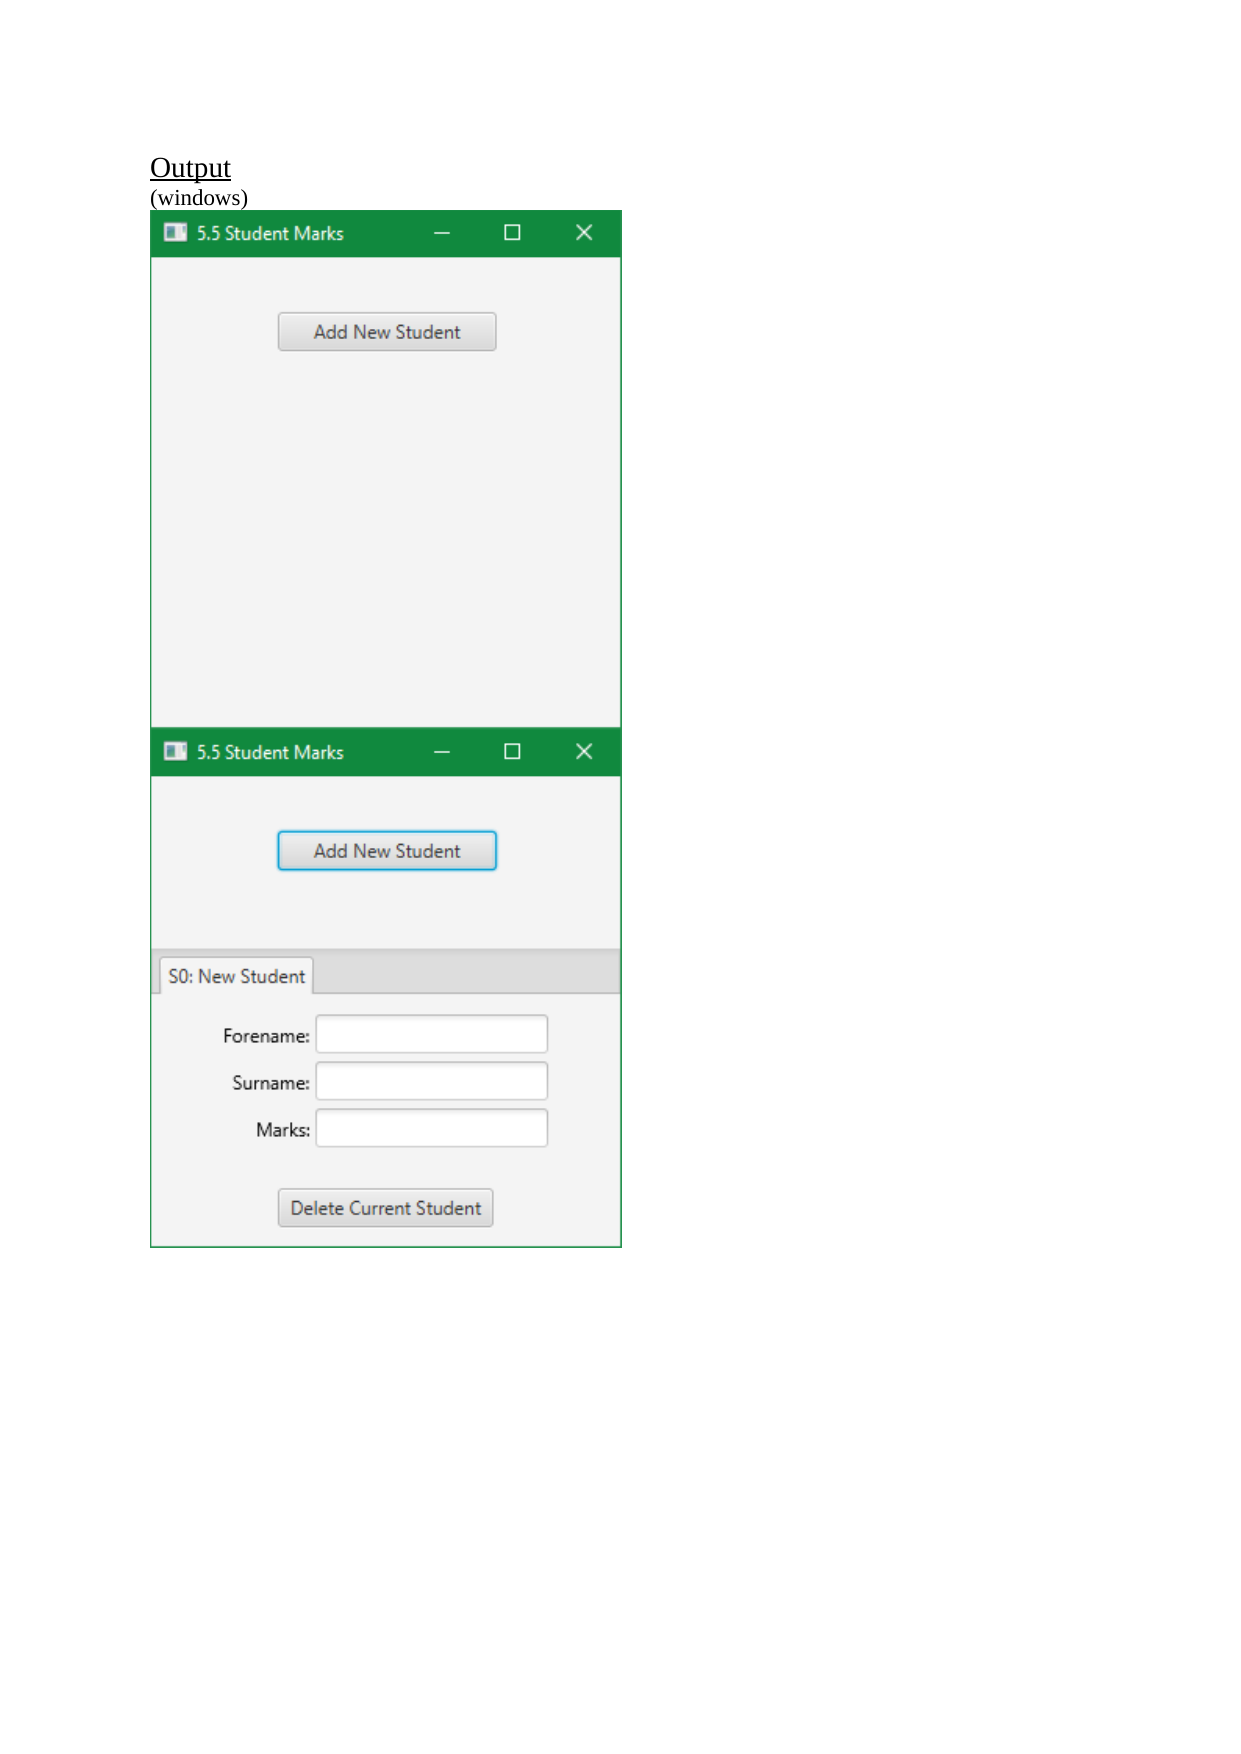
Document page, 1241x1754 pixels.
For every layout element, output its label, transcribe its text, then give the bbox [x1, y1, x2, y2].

text (windows) [150, 183, 1090, 210]
picture [150, 210, 622, 1248]
text Output [150, 150, 1090, 183]
